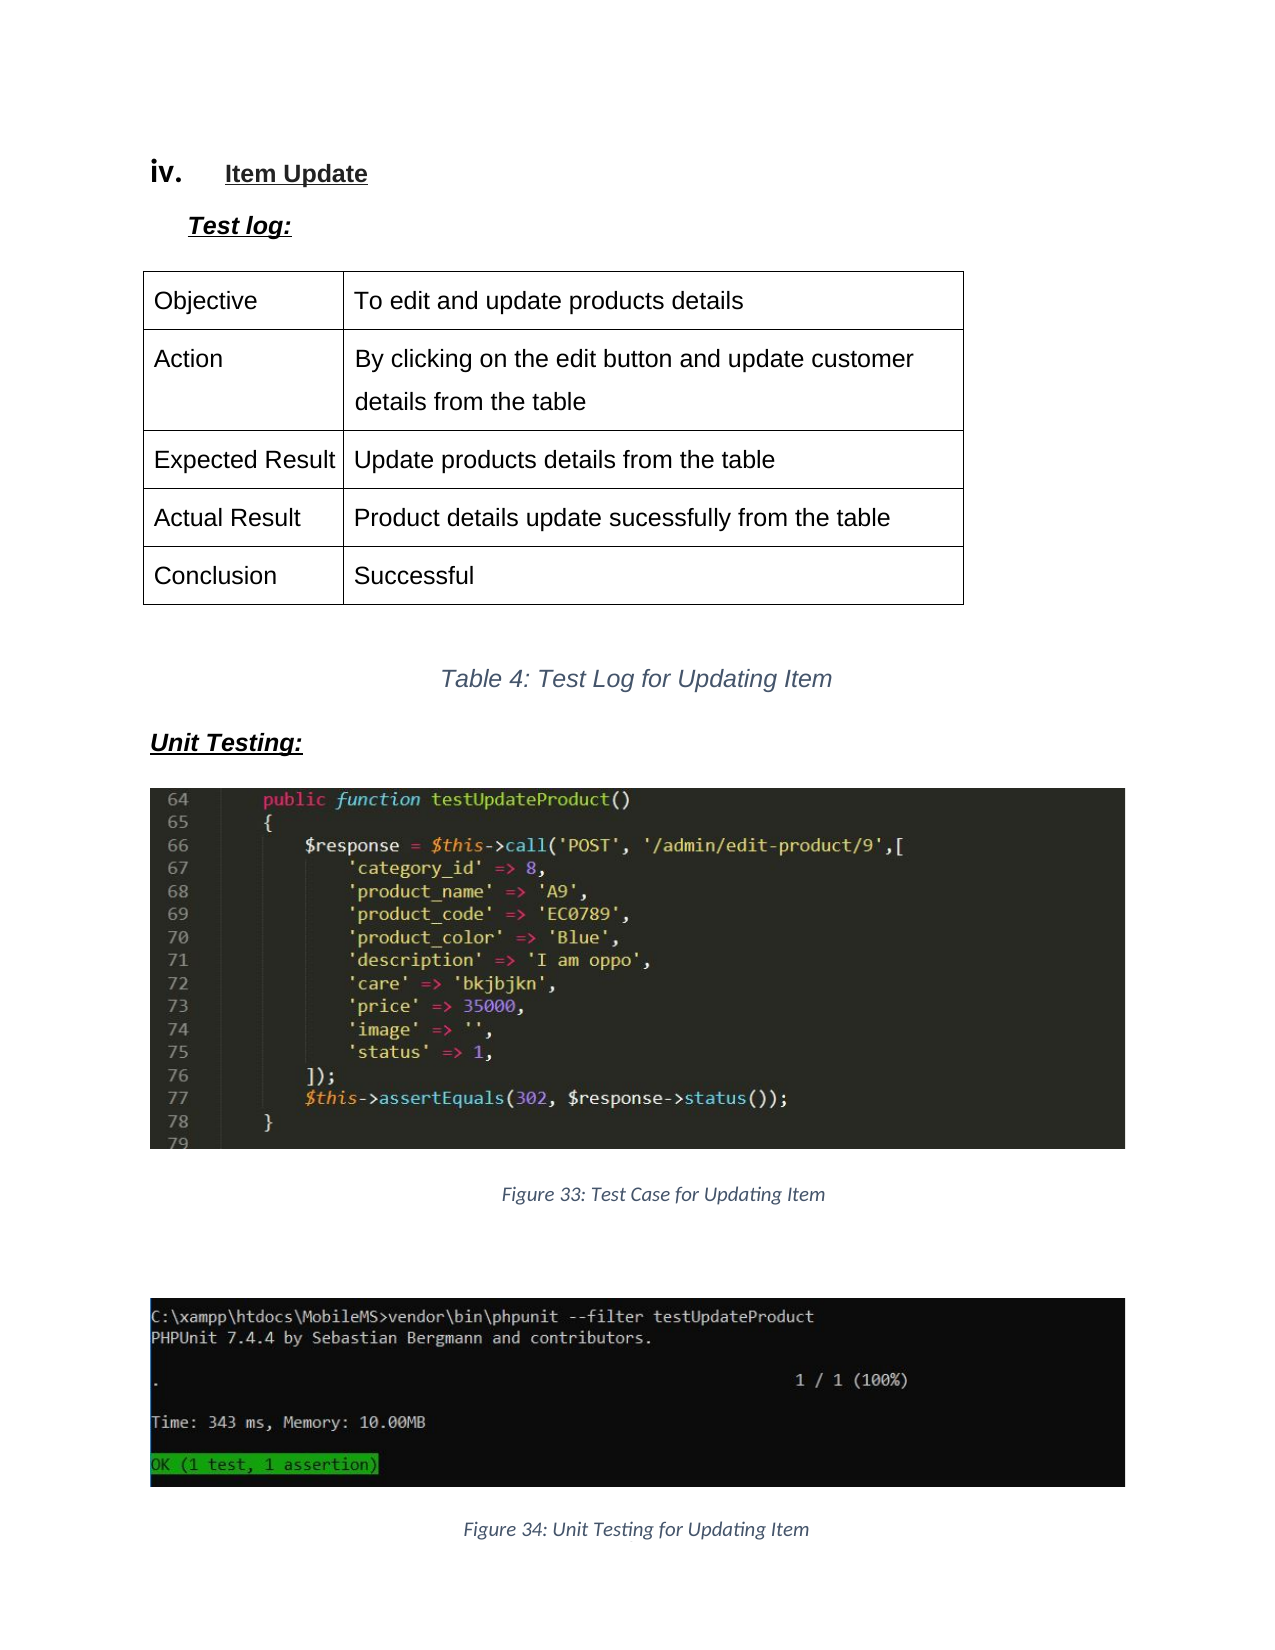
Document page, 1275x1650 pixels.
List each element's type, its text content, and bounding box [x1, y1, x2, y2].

picture [150, 1298, 1125, 1487]
table_cell Actual Result [144, 489, 343, 546]
table_cell Product details update sucessfully from the table [344, 489, 963, 546]
text Unit Testing: [150, 728, 1125, 757]
picture [150, 788, 1125, 1149]
table_cell By clicking on the edit button and update customer details from the table [344, 330, 963, 430]
table_header To edit and update products details [344, 272, 963, 329]
table_cell Conclusion [144, 547, 343, 603]
table_header Objective [144, 272, 343, 329]
table_cell Action [144, 330, 343, 430]
list Item Update [150, 150, 1125, 191]
table_cell Successful [344, 547, 963, 603]
list Test log: [187, 211, 1125, 240]
table_cell Update products details from the table [344, 431, 963, 488]
table_cell Expected Result [144, 431, 343, 488]
